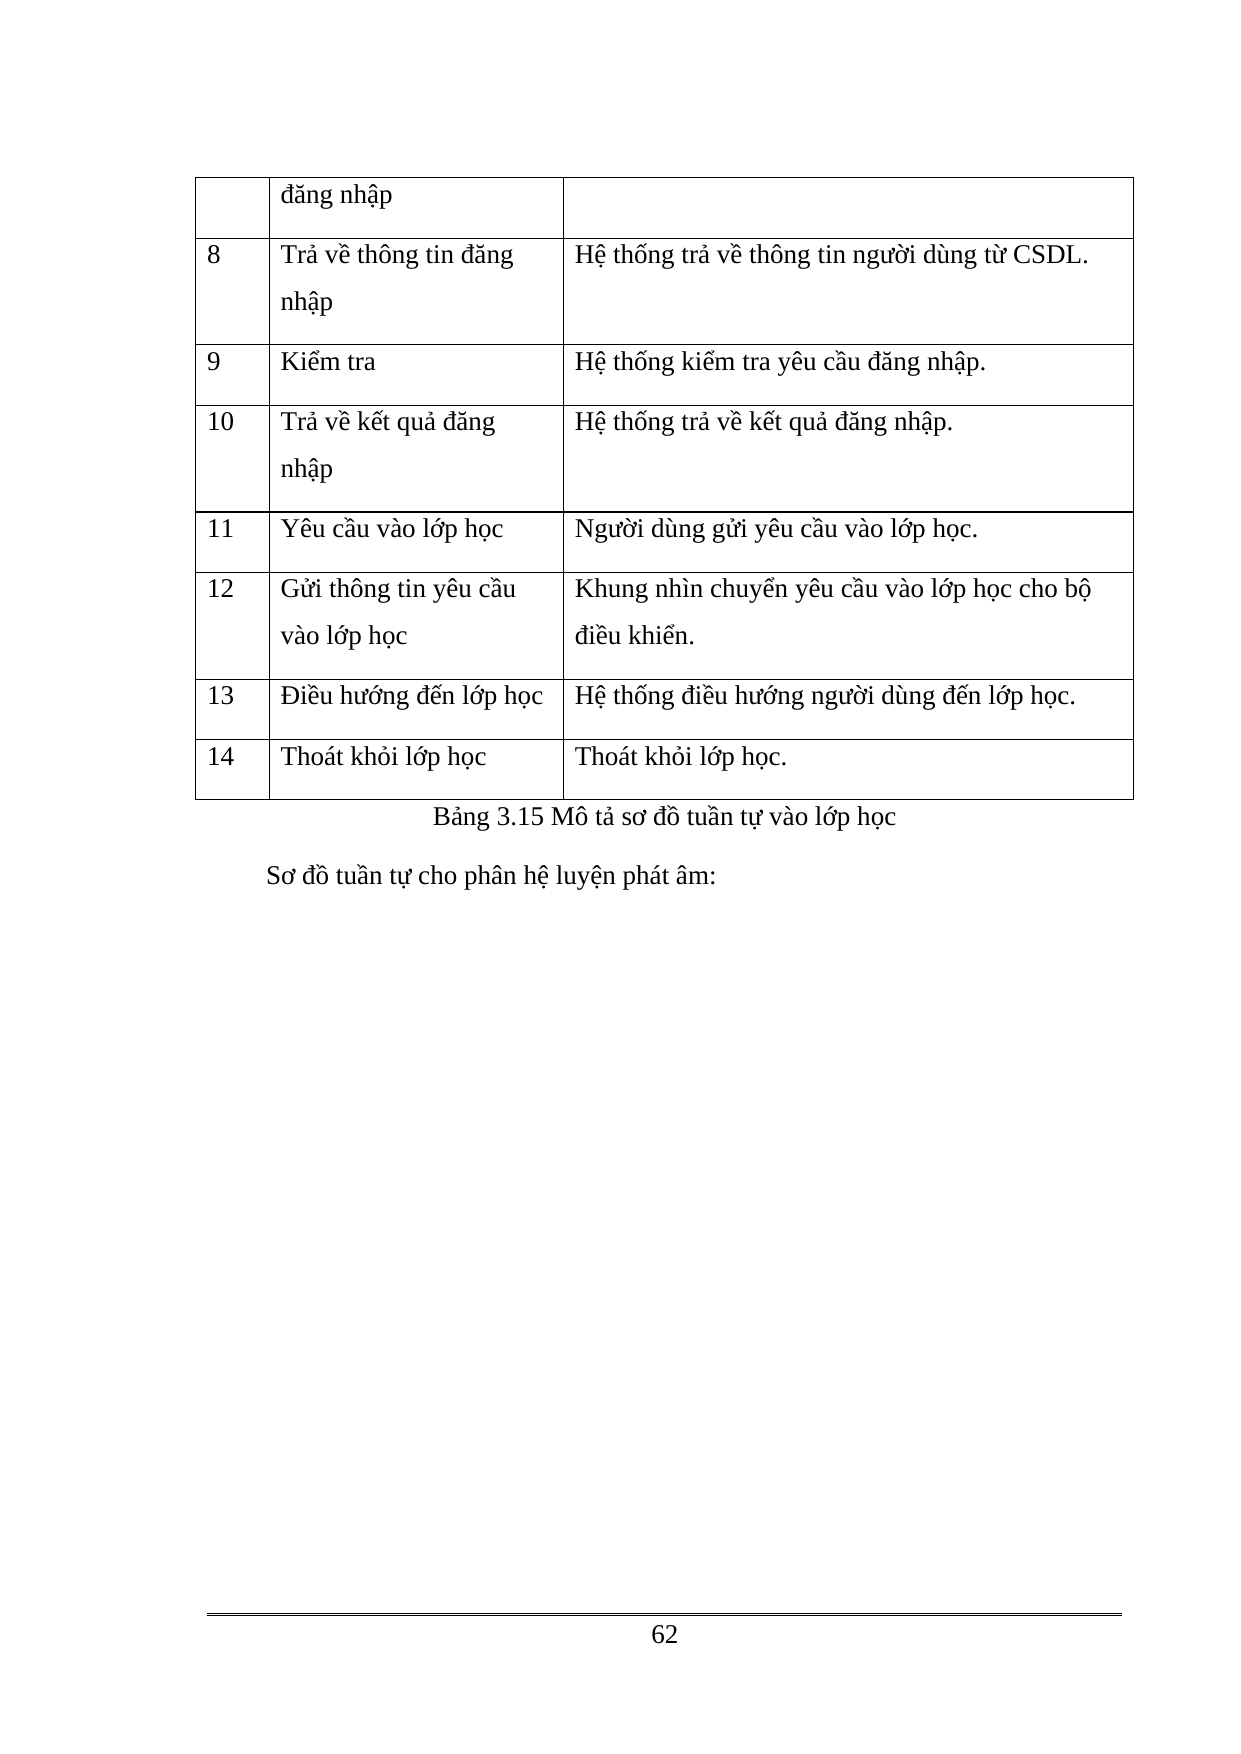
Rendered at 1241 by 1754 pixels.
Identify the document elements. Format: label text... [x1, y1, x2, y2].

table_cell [564, 178, 1133, 237]
text Sơ đồ tuần tự cho phân hệ luyện phát âm: [207, 859, 1122, 890]
table_cell Yêu cầu vào lớp học [270, 513, 563, 572]
table_cell 11 [196, 513, 269, 572]
table_cell 13 [196, 680, 269, 739]
table_cell Trả về kết quả đăng nhập [270, 406, 563, 511]
table_cell 9 [196, 345, 269, 404]
table_cell Hệ thống trả về thông tin người dùng từ CSDL. [564, 239, 1133, 344]
table_cell Thoát khỏi lớp học. [564, 740, 1133, 799]
table_cell 12 [196, 573, 269, 678]
table_cell Hệ thống kiểm tra yêu cầu đăng nhập. [564, 345, 1133, 404]
table_cell Hệ thống trả về kết quả đăng nhập. [564, 406, 1133, 511]
table_cell 7 [196, 178, 269, 237]
table_cell Người dùng gửi yêu cầu vào lớp học. [564, 513, 1133, 572]
table_cell Thoát khỏi lớp học [270, 740, 563, 799]
table_cell 8 [196, 239, 269, 344]
table_cell Kiểm tra [270, 345, 563, 404]
table_cell Trả về thông tin đăng nhập [270, 239, 563, 344]
table_cell 14 [196, 740, 269, 799]
table_cell 10 [196, 406, 269, 511]
table_cell Gửi thông tin yêu cầu vào lớp học [270, 573, 563, 678]
table_cell Điều hướng đến lớp học [270, 680, 563, 739]
table_cell Hệ thống điều hướng người dùng đến lớp học. [564, 680, 1133, 739]
table_cell Khung nhìn chuyển yêu cầu vào lớp học cho bộ điều khiển. [564, 573, 1133, 678]
text Bảng 3.15 Mô tả sơ đồ tuần tự vào lớp học [207, 800, 1122, 831]
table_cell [270, 178, 563, 237]
